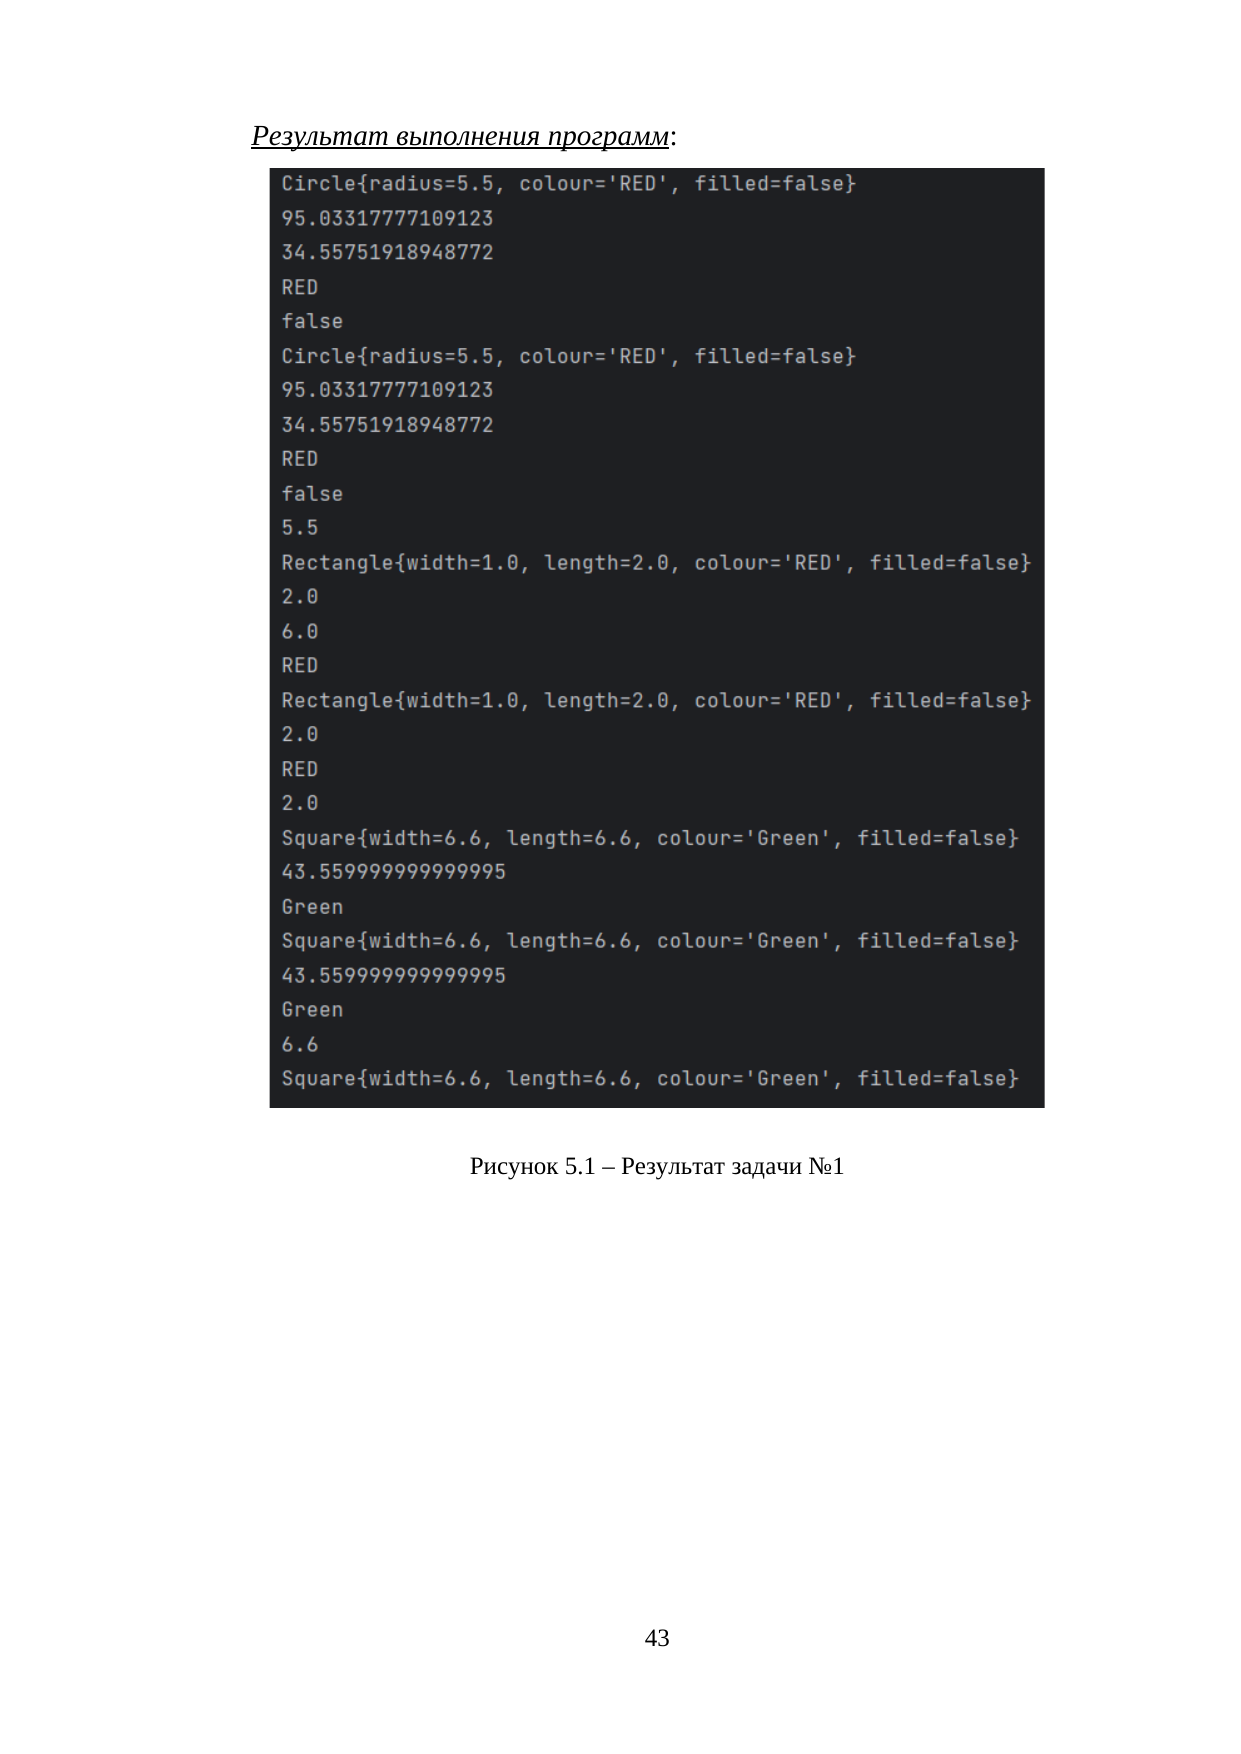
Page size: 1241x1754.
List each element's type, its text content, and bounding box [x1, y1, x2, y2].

text Рисунок 5.1 – Результат задачи №1 [177, 1151, 1137, 1179]
picture [269, 168, 1045, 1108]
text Результат выполнения программ: [177, 118, 1137, 152]
